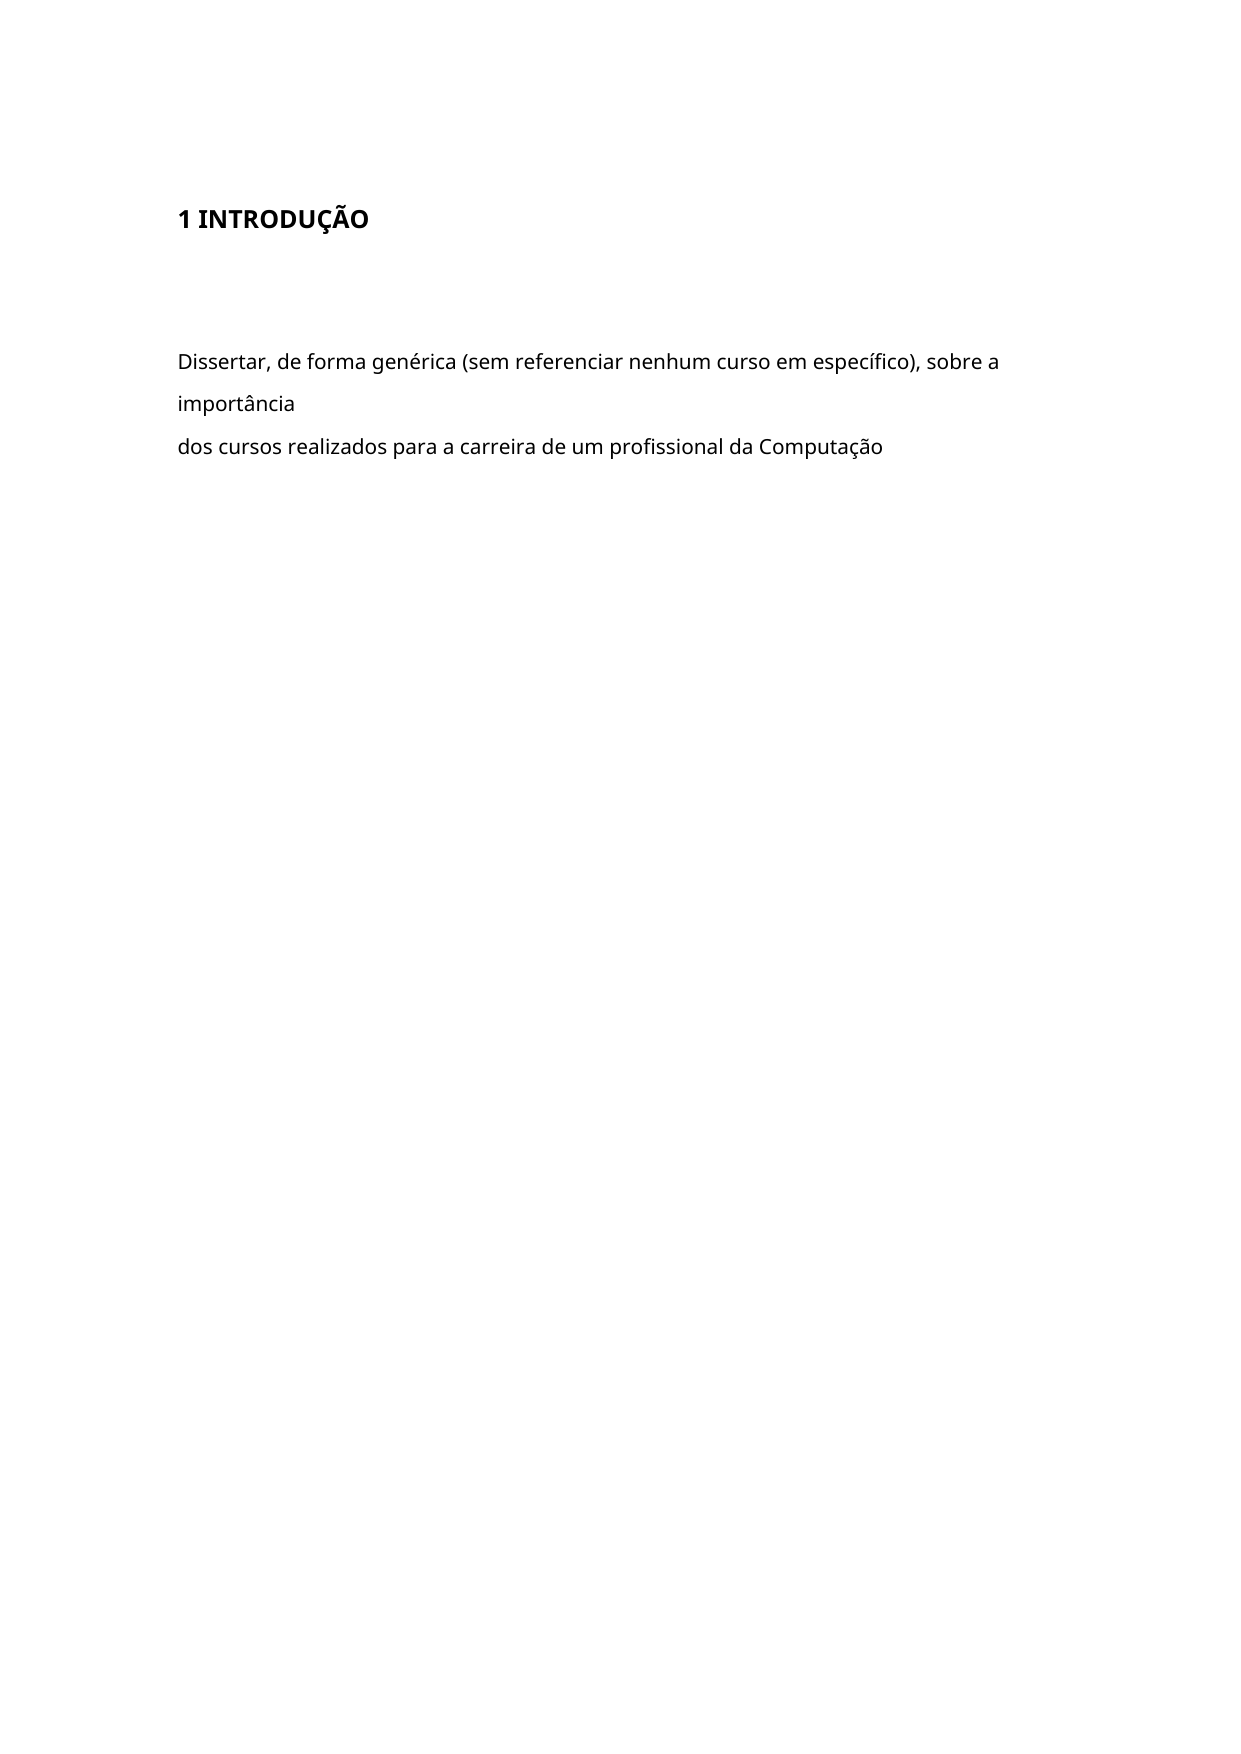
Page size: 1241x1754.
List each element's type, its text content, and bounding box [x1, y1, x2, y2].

text dos cursos realizados para a carreira de um profissional da Computação [177, 432, 1122, 461]
subtitle 1 INTRODUÇÃO [177, 202, 1122, 236]
text Dissertar, de forma genérica (sem referenciar nenhum curso em específico), sobre a importância [177, 347, 1122, 418]
